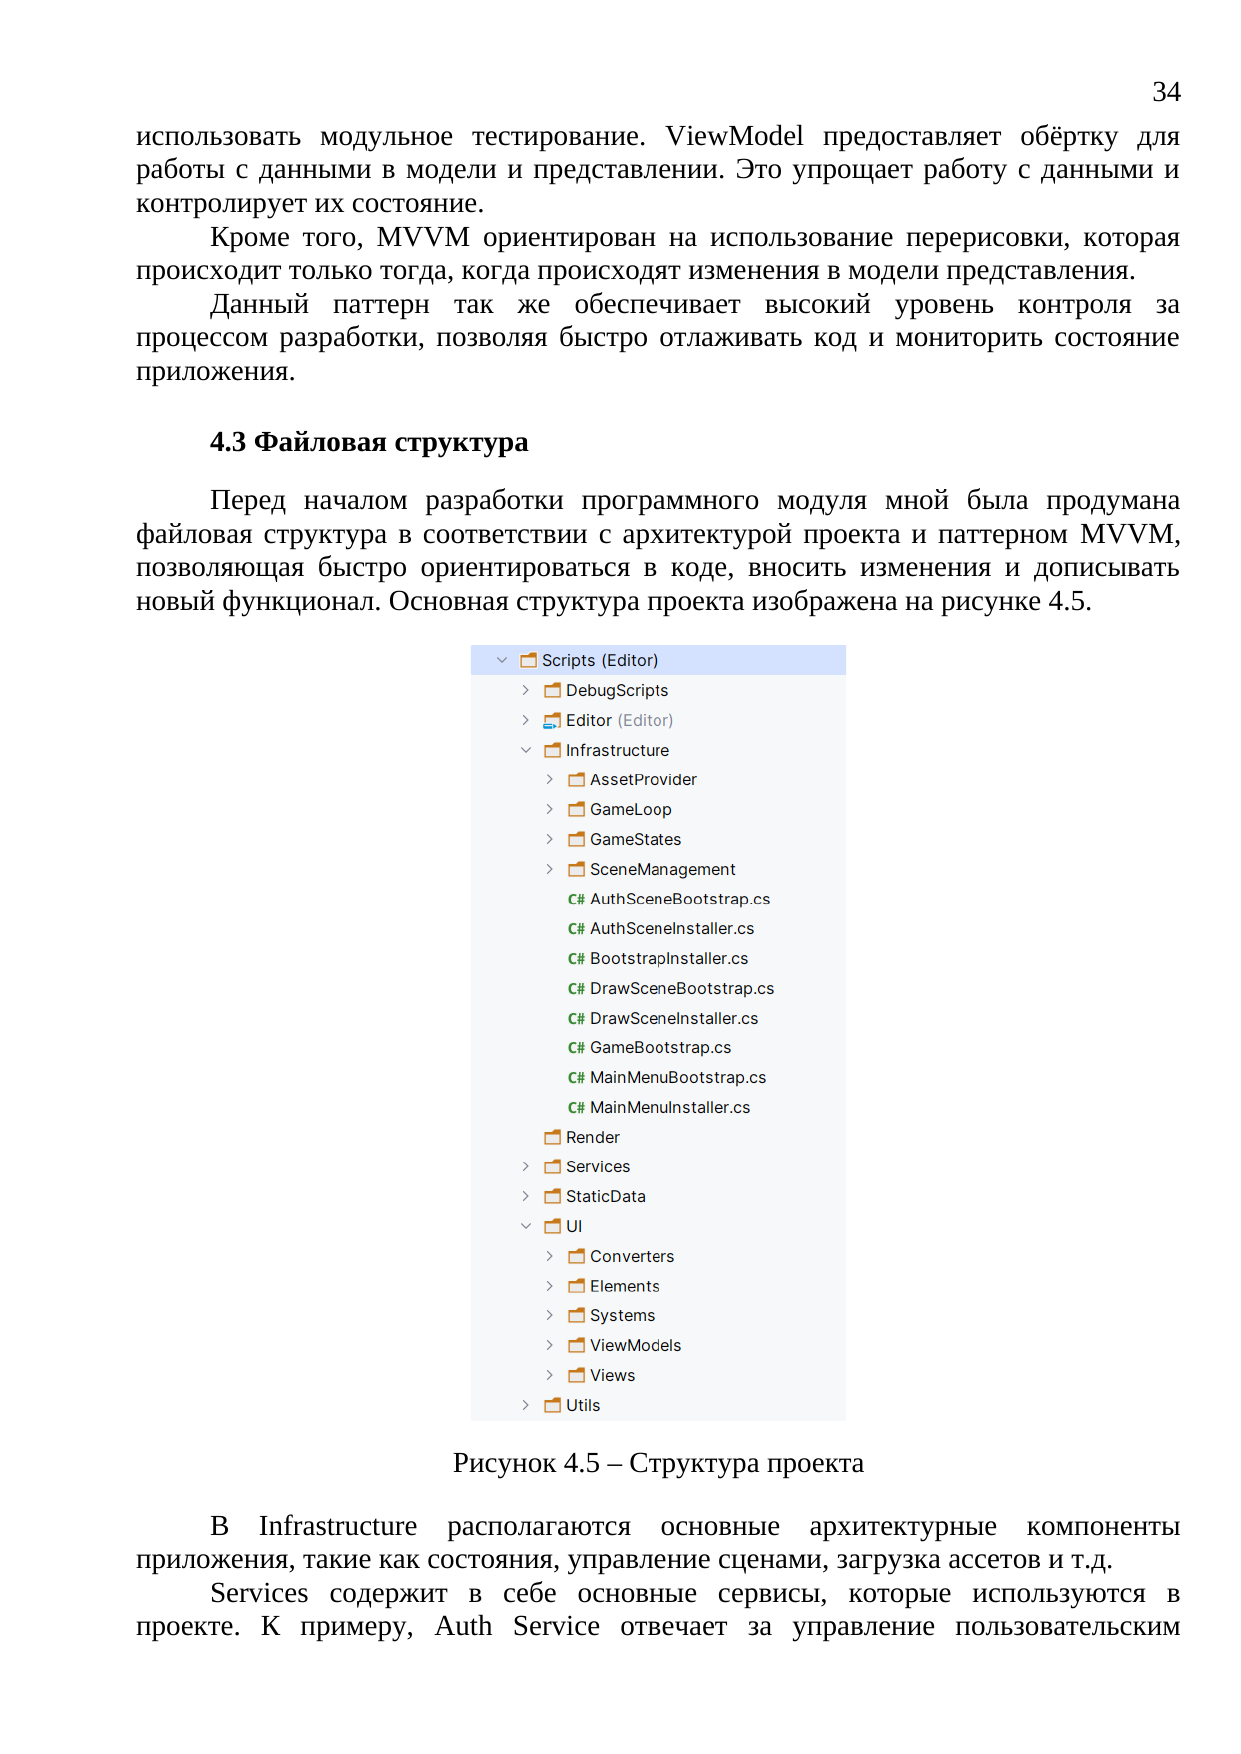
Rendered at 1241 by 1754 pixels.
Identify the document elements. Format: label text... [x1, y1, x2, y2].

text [136, 118, 1181, 219]
text Данный паттерн так же обеспечивает высокий уровень контроля за процессом разработки, позволяя быстро отлаживать код и мониторить состояние приложения. [136, 286, 1181, 386]
text Перед началом разработки программного модуля мной была продумана файловая структура в соответствии с архитектурой проекта и паттерном MVVM, позволяющая быстро ориентироваться в коде, вносить изменения и дописывать новый функционал. Основная структура проекта изображена на рисунке 4.5. [136, 482, 1181, 617]
text Кроме того, MVVM ориентирован на использование перерисовки, которая происходит только тогда, когда происходят изменения в модели представления. [136, 219, 1181, 286]
text 4.3 Файловая структура [136, 424, 1181, 457]
text В Infrastructure располагаются основные архитектурные компоненты приложения, такие как состояния, управление сценами, загрузка ассетов и т.д. [136, 1508, 1181, 1575]
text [136, 1575, 1181, 1642]
text Рисунок 4.5 – Структура проекта [136, 1445, 1181, 1479]
picture [470, 645, 847, 1421]
